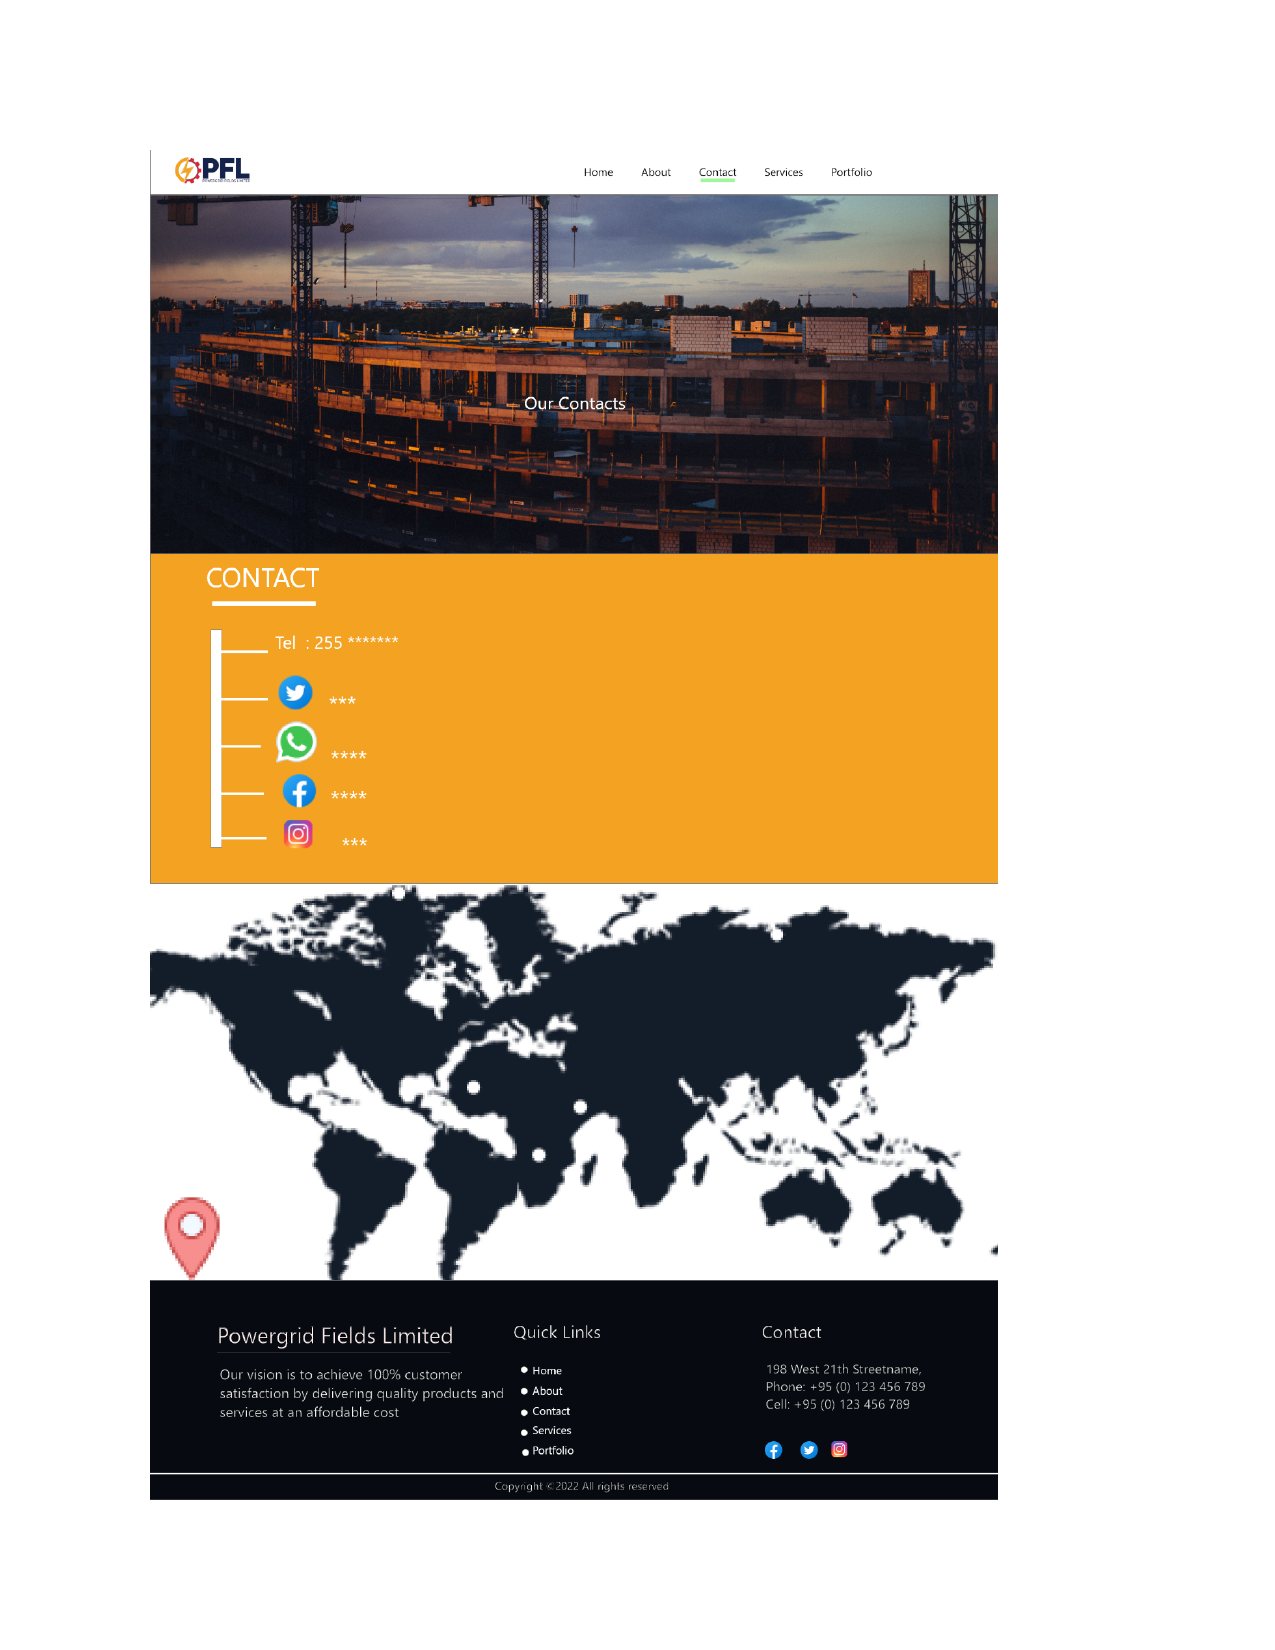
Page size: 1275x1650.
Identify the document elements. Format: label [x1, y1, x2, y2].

picture [150, 150, 998, 1500]
